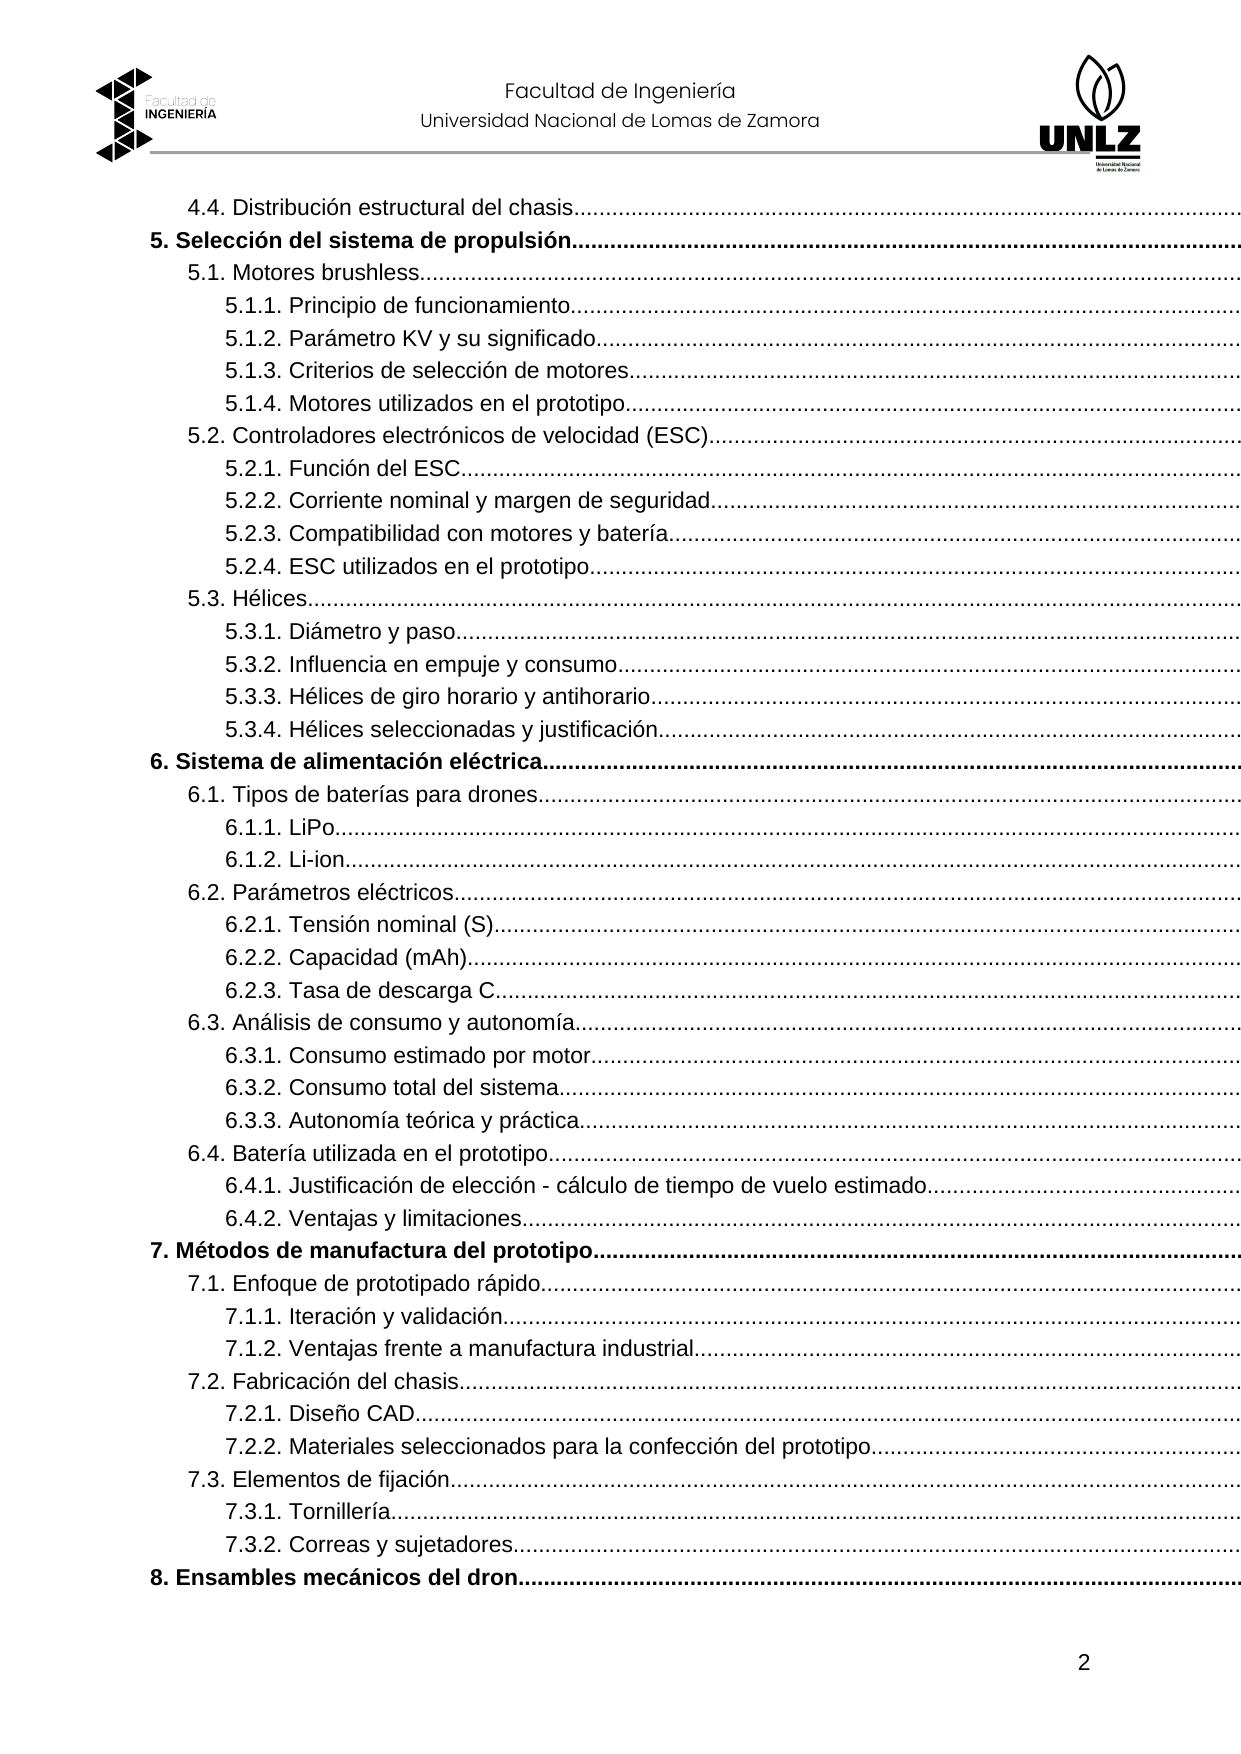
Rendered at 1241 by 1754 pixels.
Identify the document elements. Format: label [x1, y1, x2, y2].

picture [75, 53, 229, 173]
picture [1025, 48, 1155, 178]
